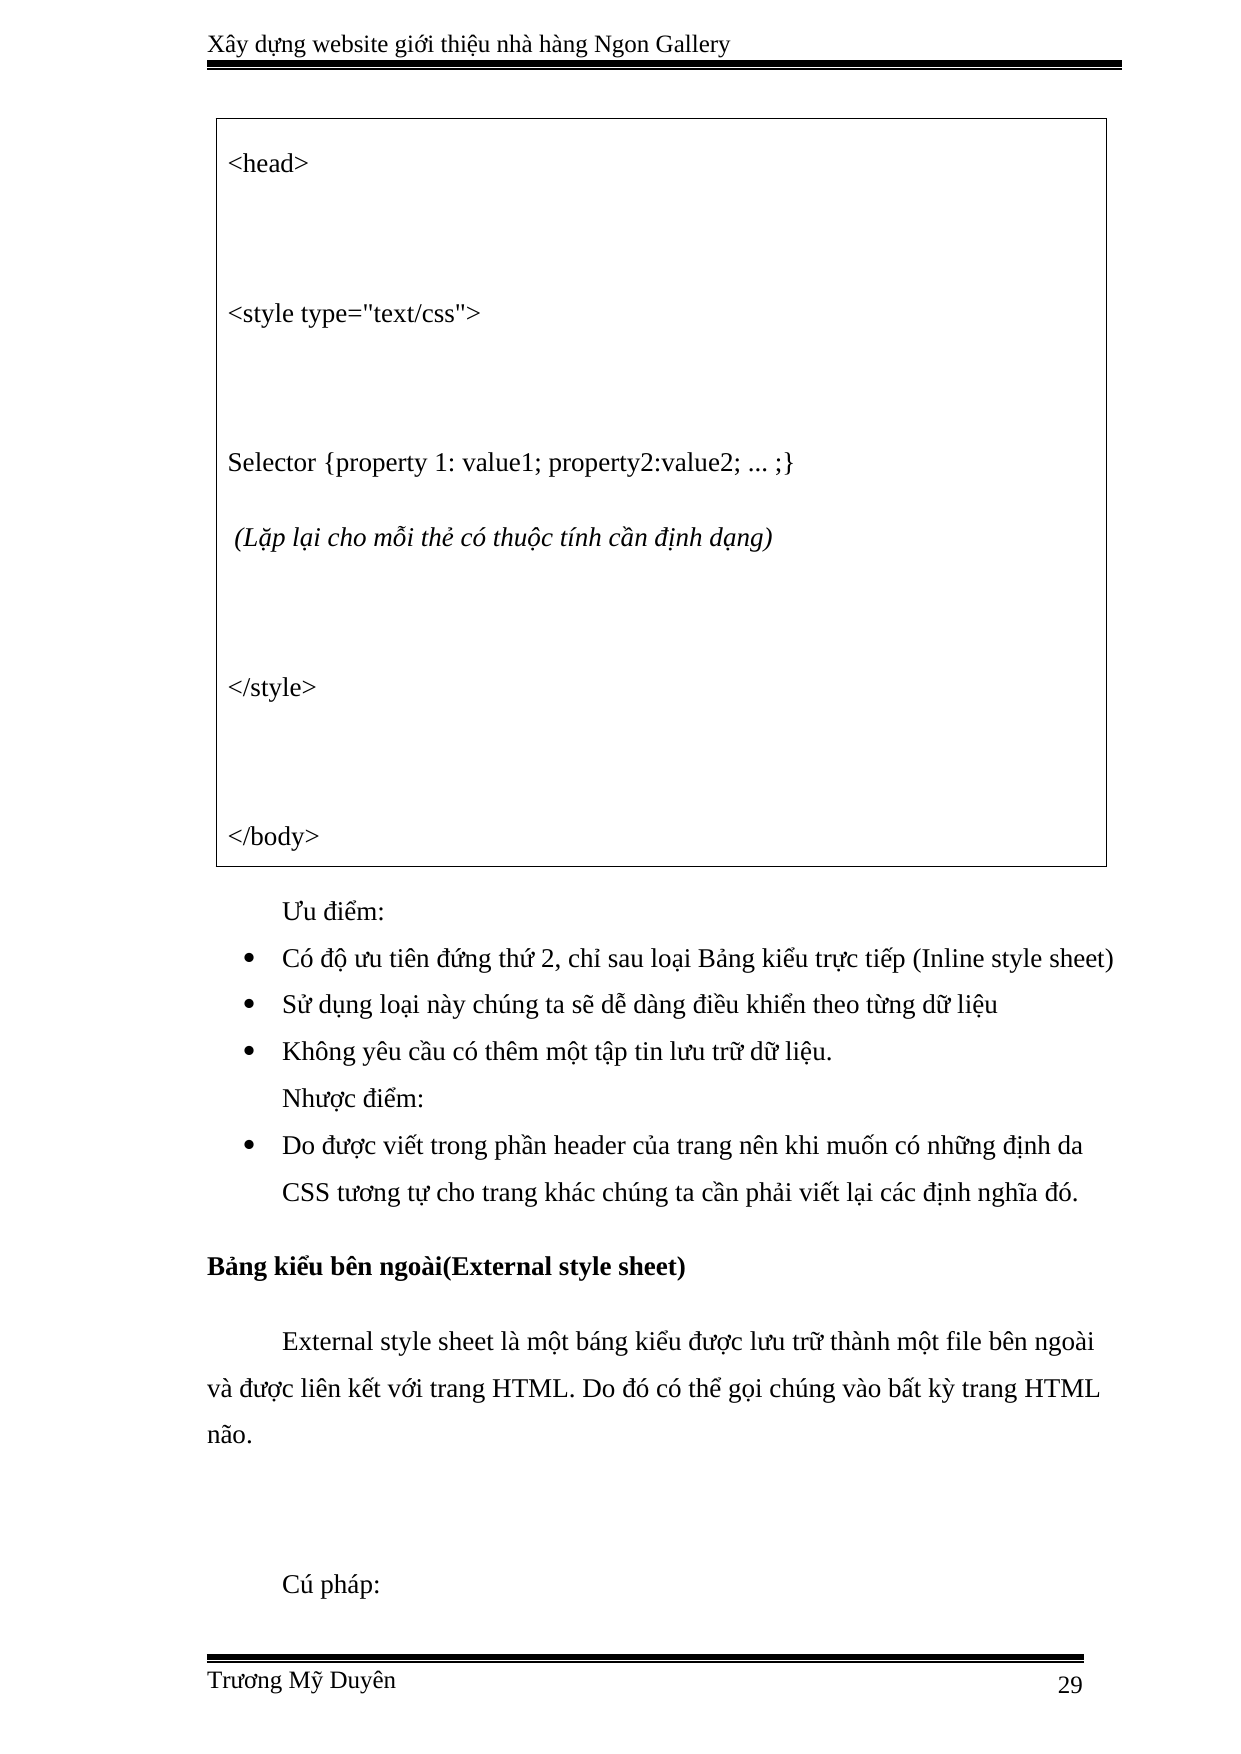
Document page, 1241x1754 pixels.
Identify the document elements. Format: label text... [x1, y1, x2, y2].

text Cú pháp: [207, 1568, 1122, 1599]
list Do được viết trong phần header của trang nên khi muốn có những định da CSS tương tự cho trang khác chúng ta cần phải viết lại các định nghĩa đó. [244, 1129, 1122, 1207]
list Có độ ưu tiên đứng thứ 2, chỉ sau loại Bảng kiểu trực tiếp (Inline style sheet) [244, 942, 1122, 973]
list Sử dụng loại này chúng ta sẽ dễ dàng điều khiển theo từng dữ liệu [244, 988, 1122, 1020]
list Không yêu cầu có thêm một tập tin lưu trữ dữ liệu. [244, 1035, 1122, 1067]
text External style sheet là một báng kiểu được lưu trữ thành một file bên ngoài và được liên kết với trang HTML. Do đó có thể gọi chúng vào bất kỳ trang HTML não. [207, 1325, 1122, 1450]
list Ưu điểm: [282, 895, 1122, 926]
list Nhược điểm: [282, 1082, 1122, 1113]
table_header <head> <style type="text/css"> Selector {property 1: value1; property2:value2; ... ;} (Lặp lại cho mỗi thẻ có thuộc tính cần định dạng) </style> </body> [217, 119, 1106, 866]
text Bảng kiểu bên ngoài(External style sheet) [207, 1251, 1122, 1282]
